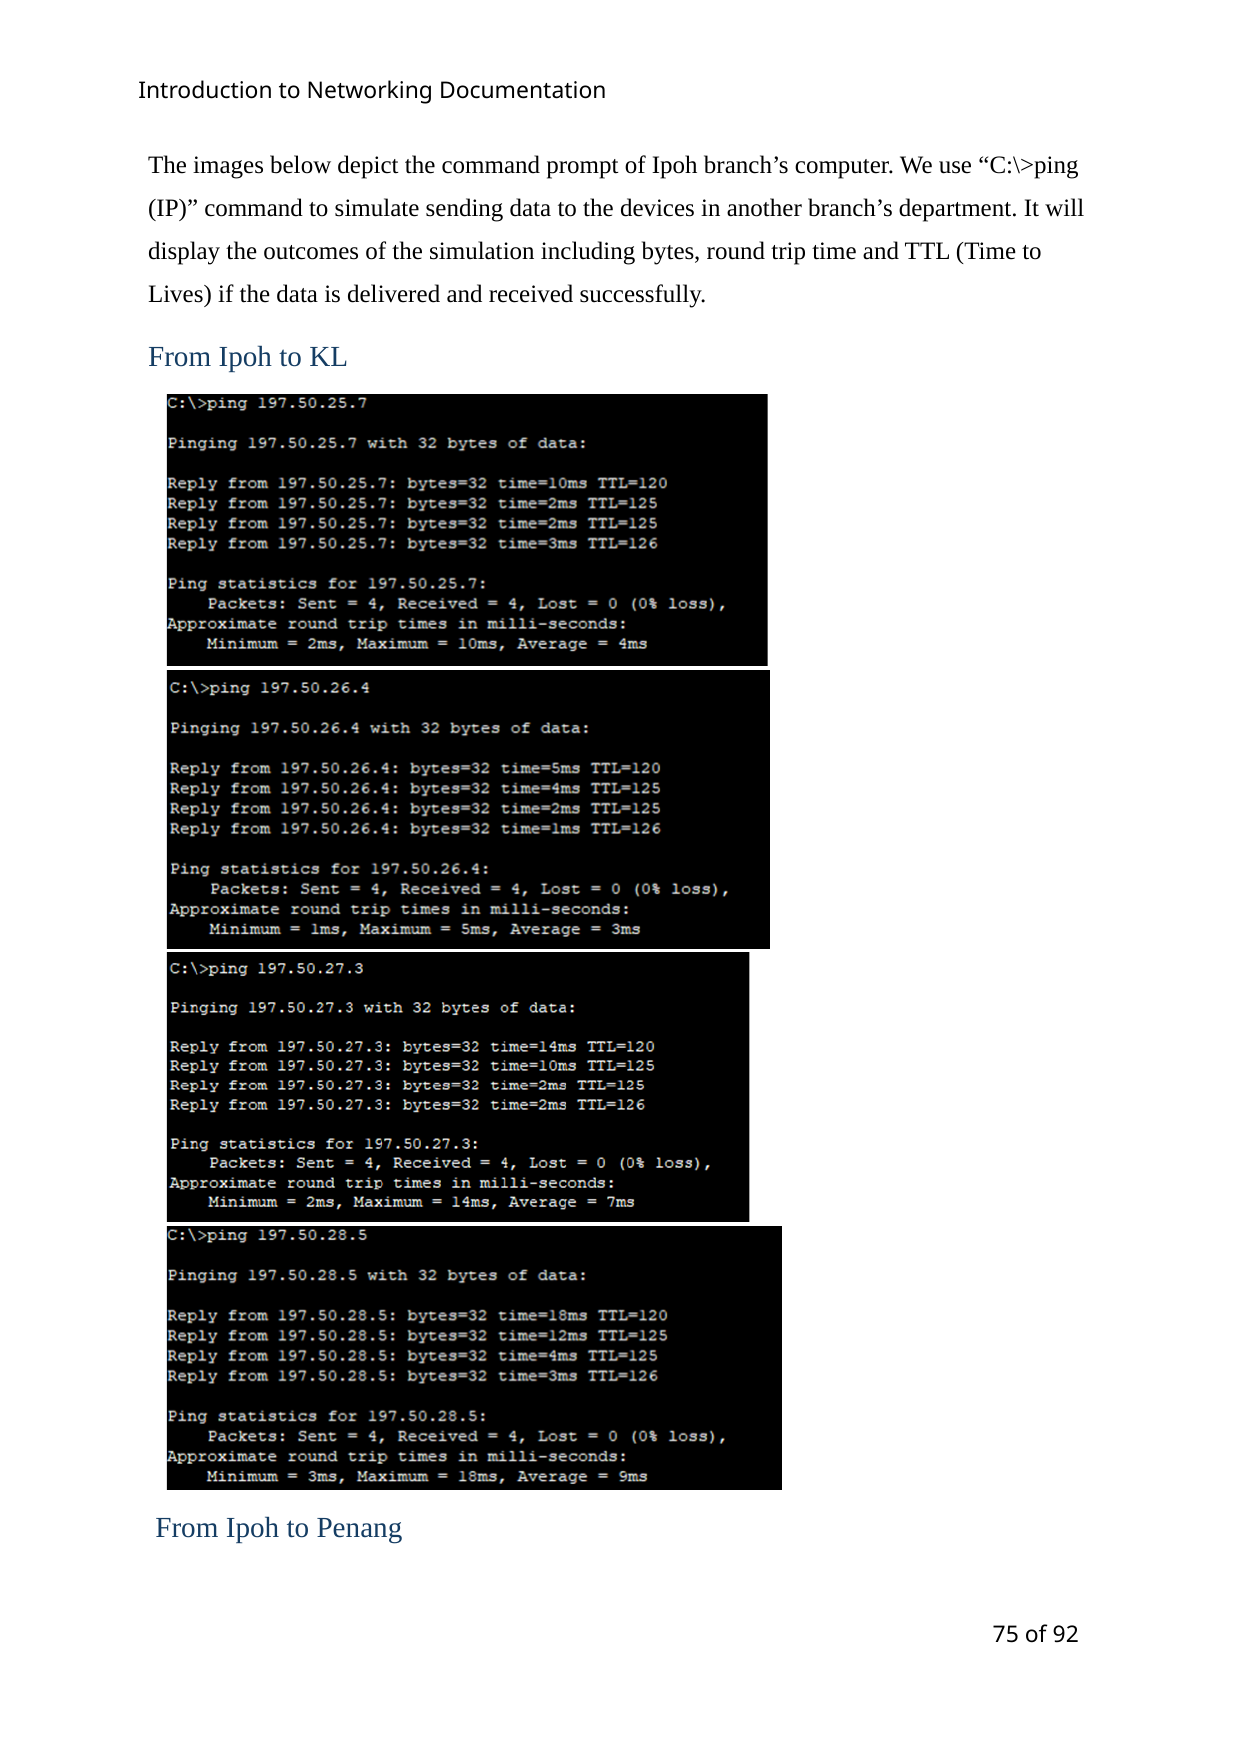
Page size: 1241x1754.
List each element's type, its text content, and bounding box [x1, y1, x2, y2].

text From Ipoh to KL [148, 339, 1092, 373]
text The images below depict the command prompt of Ipoh branch’s computer. We use “C:\>ping (IP)” command to simulate sending data to the devices in another branch’s department. It will display the outcomes of the simulation including bytes, round trip time and TTL (Time to Lives) if the data is delivered and received successfully. [148, 150, 1092, 308]
text From Ipoh to Penang [148, 1511, 1092, 1544]
